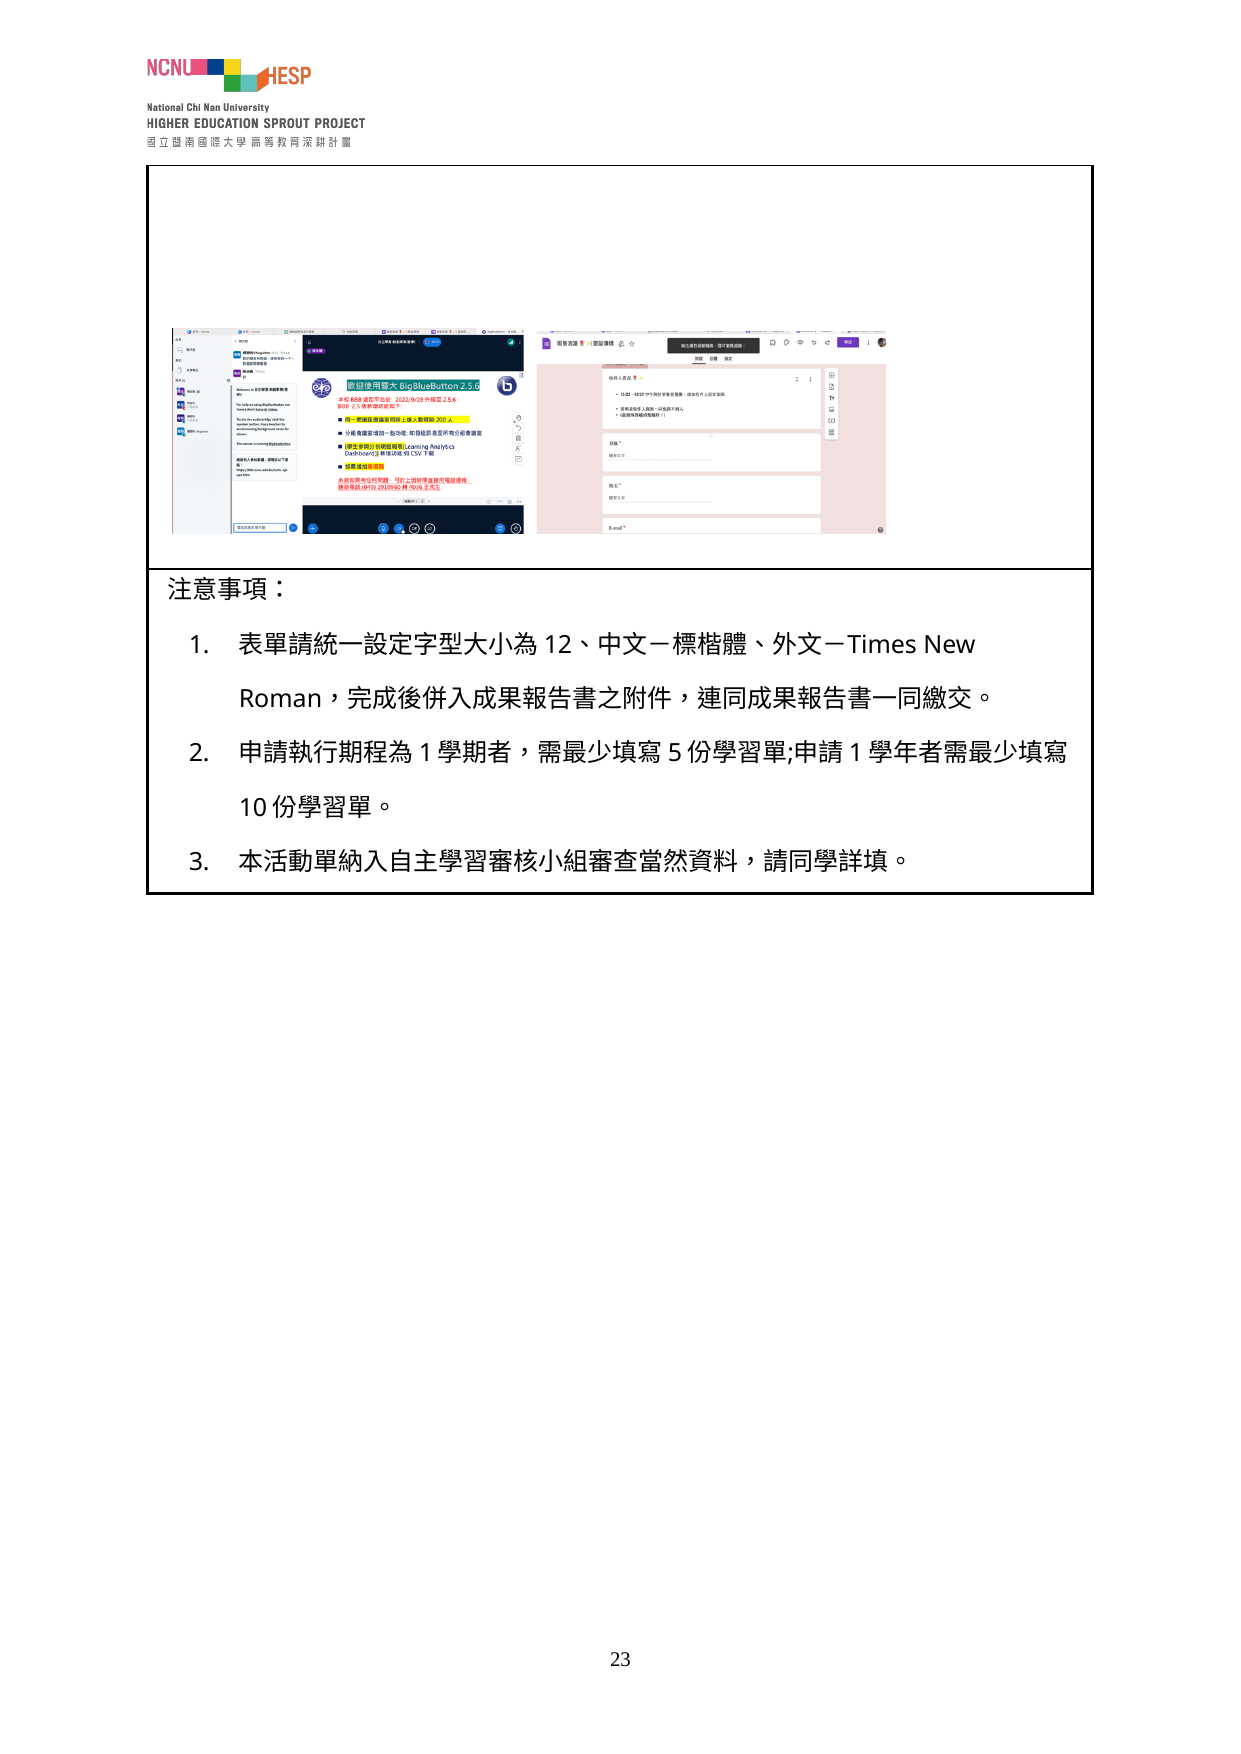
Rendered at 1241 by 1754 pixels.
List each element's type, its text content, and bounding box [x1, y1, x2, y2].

picture [172, 328, 524, 534]
picture [147, 59, 365, 147]
table_cell 活動照片:(請張貼二張) [149, 166, 1091, 568]
picture [536, 331, 887, 534]
table_cell 注意事項： 表單請統一設定字型大小為12、中文－標楷體、外文－Times New Roman，完成後併入成果報告書之附件，連同成果報告書一同繳交。 申請執行期程為1學期者，需最少填寫5份學習單;申請1學年者需最少填寫10份學習單。 本活動單納入自主學習審核小組審查當然資料，請同學詳填。 [149, 570, 1091, 892]
